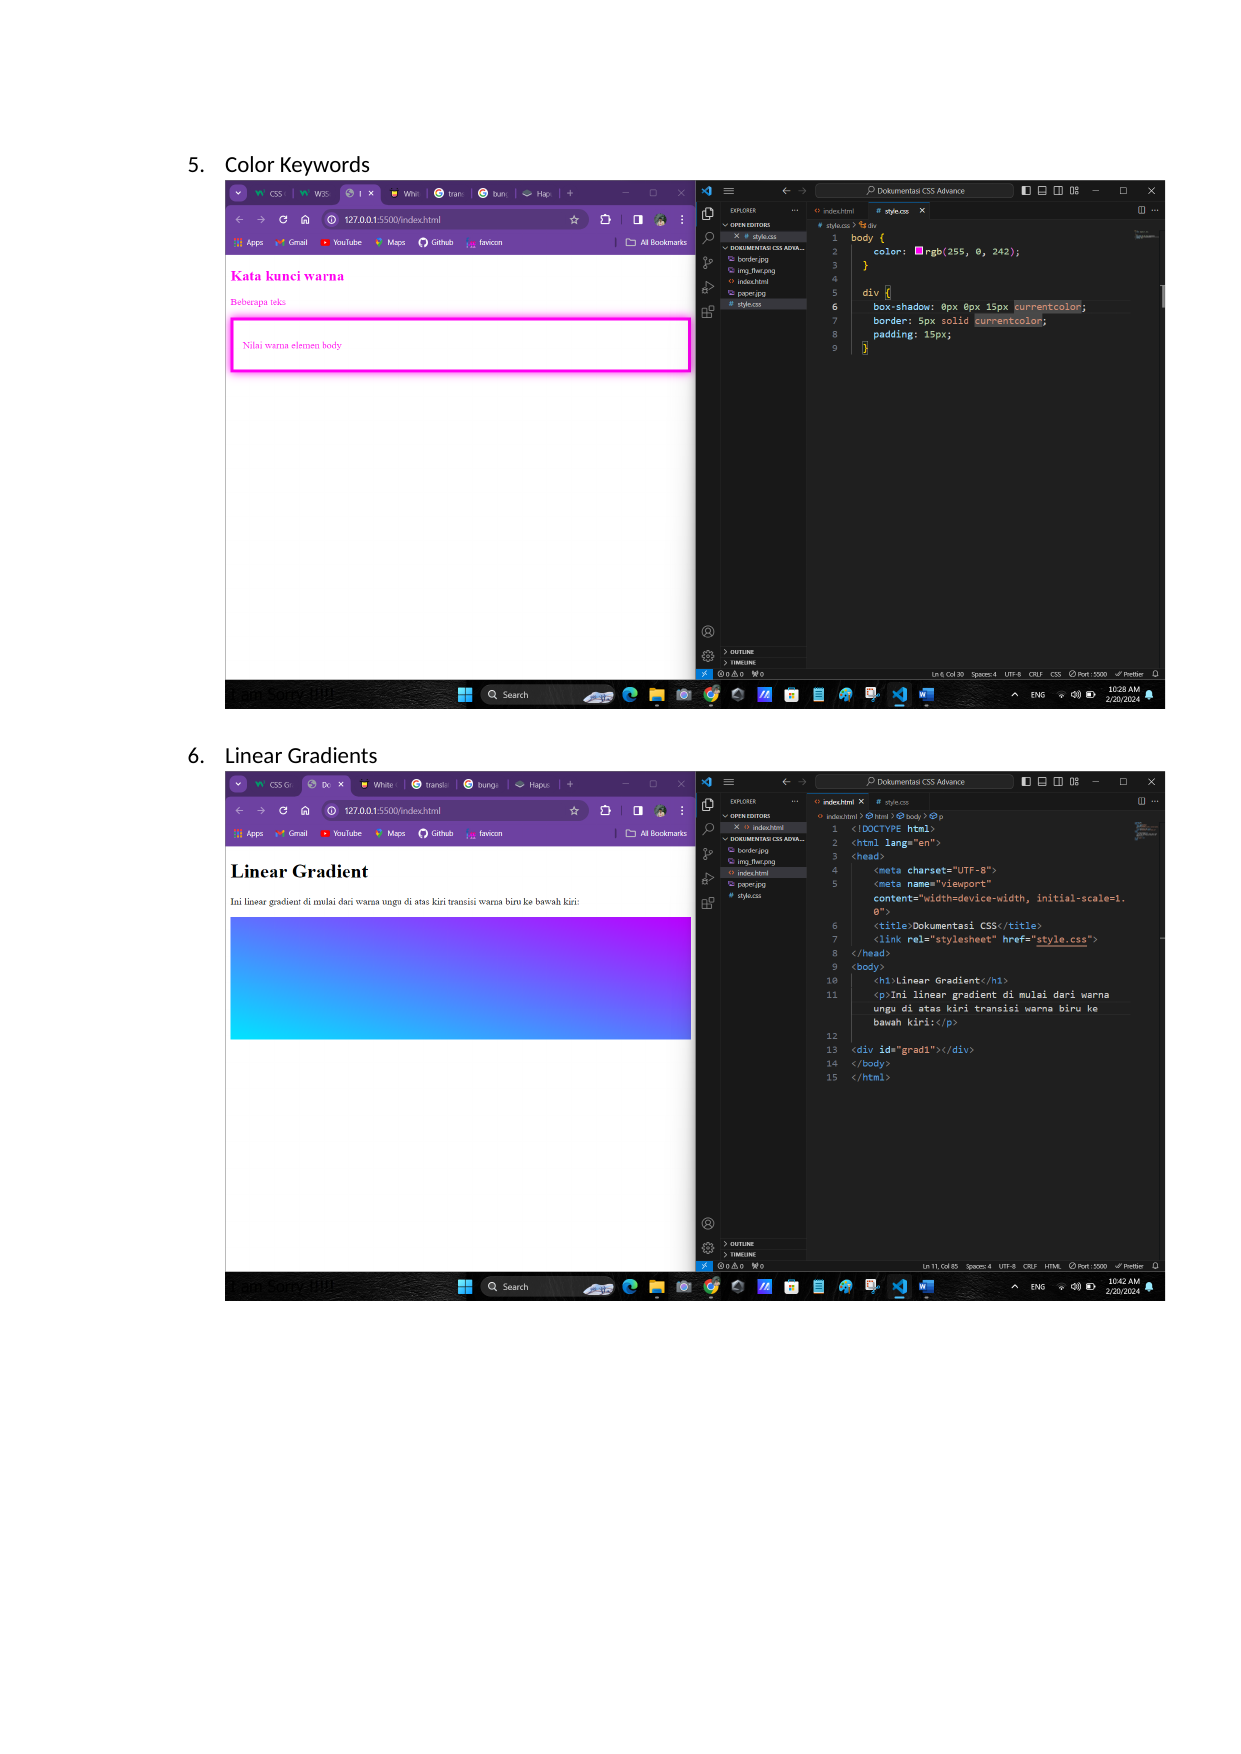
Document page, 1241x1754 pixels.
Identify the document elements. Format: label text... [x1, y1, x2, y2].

picture [225, 771, 1166, 1301]
picture [225, 180, 1166, 709]
